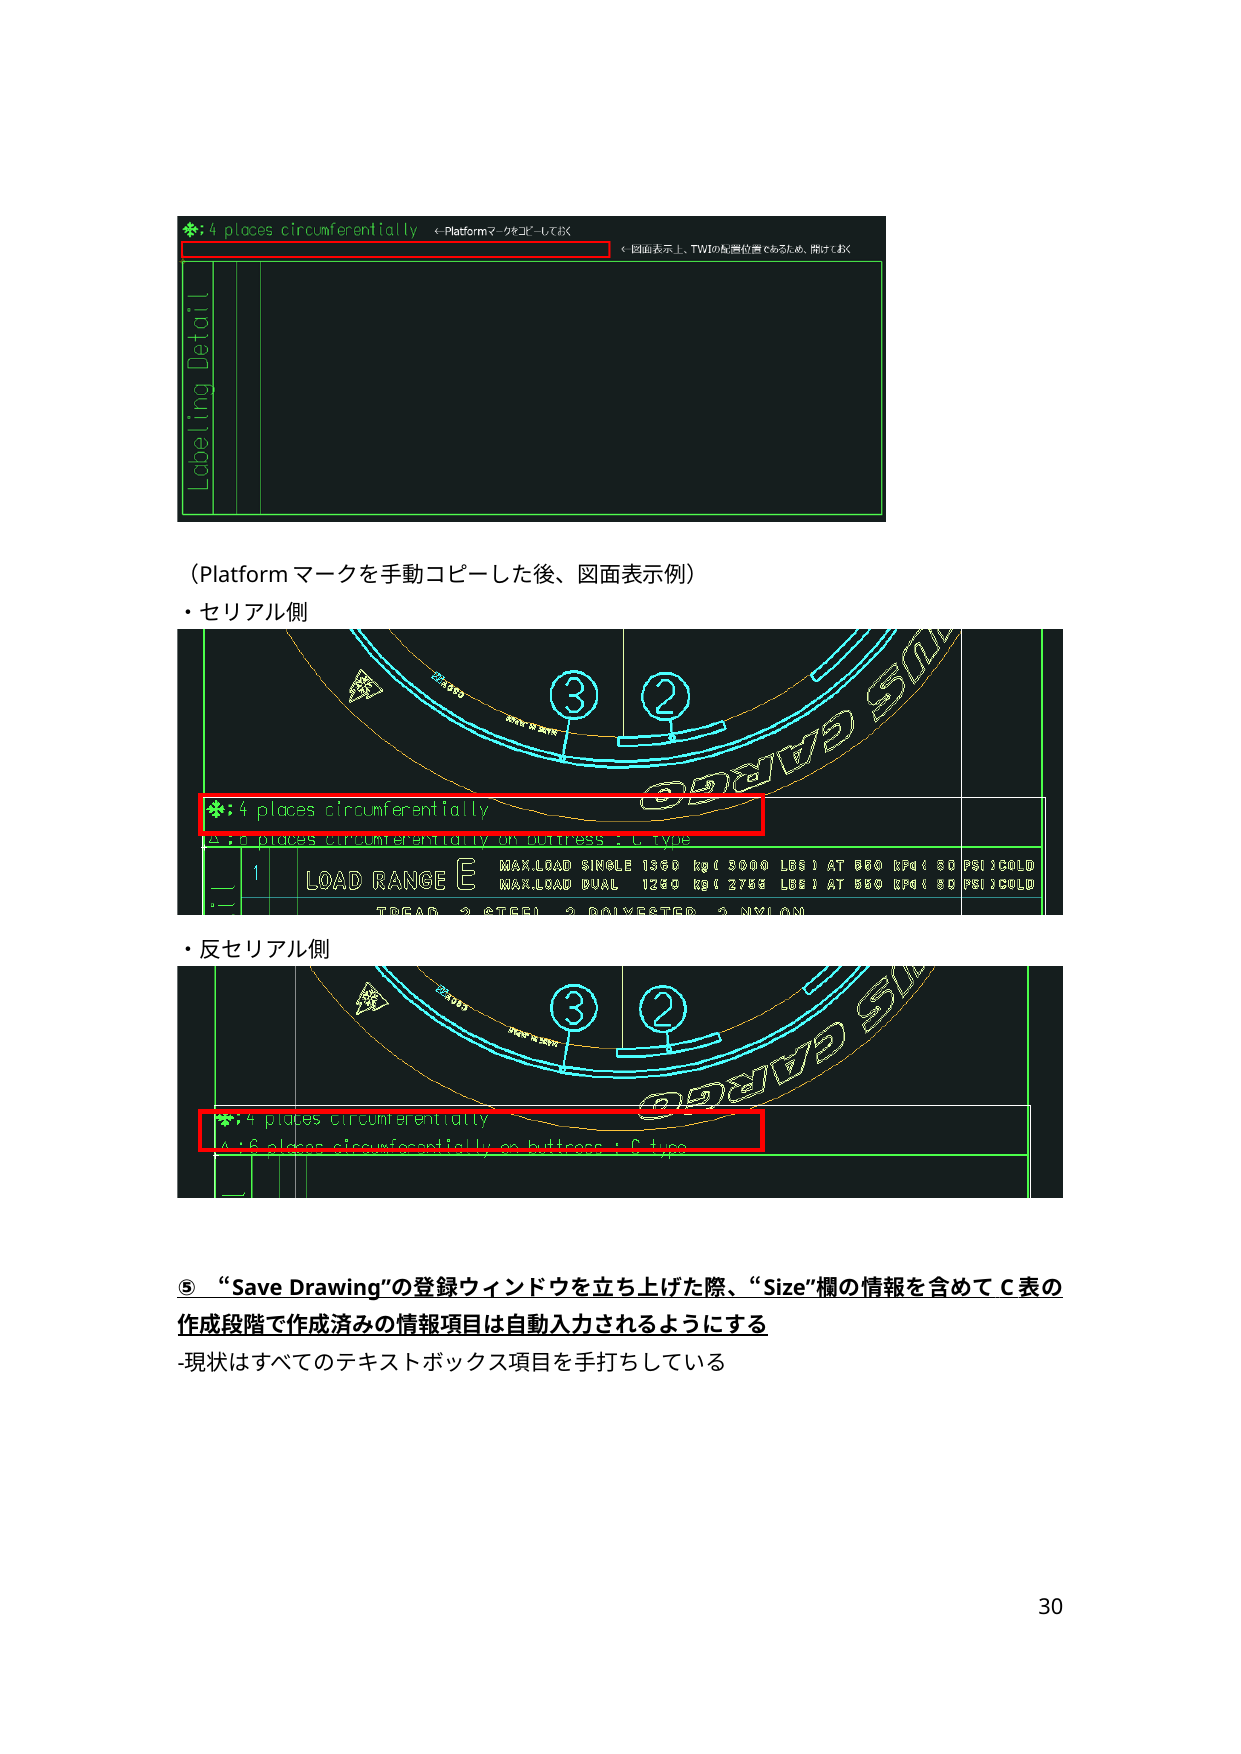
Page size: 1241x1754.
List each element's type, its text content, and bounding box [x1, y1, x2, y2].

list ・セリアル側 [177, 592, 1063, 629]
list ・反セリアル側 [177, 929, 1063, 966]
list ‐現状はすべてのテキストボックス項目を手打ちしている [177, 1342, 1063, 1379]
picture [177, 216, 886, 522]
list ⑤ “Save Drawing”の登録ウィンドウを立ち上げた際、“Size”欄の情報を含めてC表の作成段階で作成済みの情報項目は自動入力されるようにする [177, 1298, 1063, 1342]
picture [177, 629, 1063, 915]
list ⑤ “Save Drawing”の登録ウィンドウを立ち上げた際、“Size”欄の情報を含めてC表の作成段階で作成済みの情報項目は自動入力されるようにする [177, 1267, 1063, 1297]
picture [177, 966, 1063, 1198]
list （Platformマークを手動コピーした後、図面表示例） [177, 554, 1063, 592]
